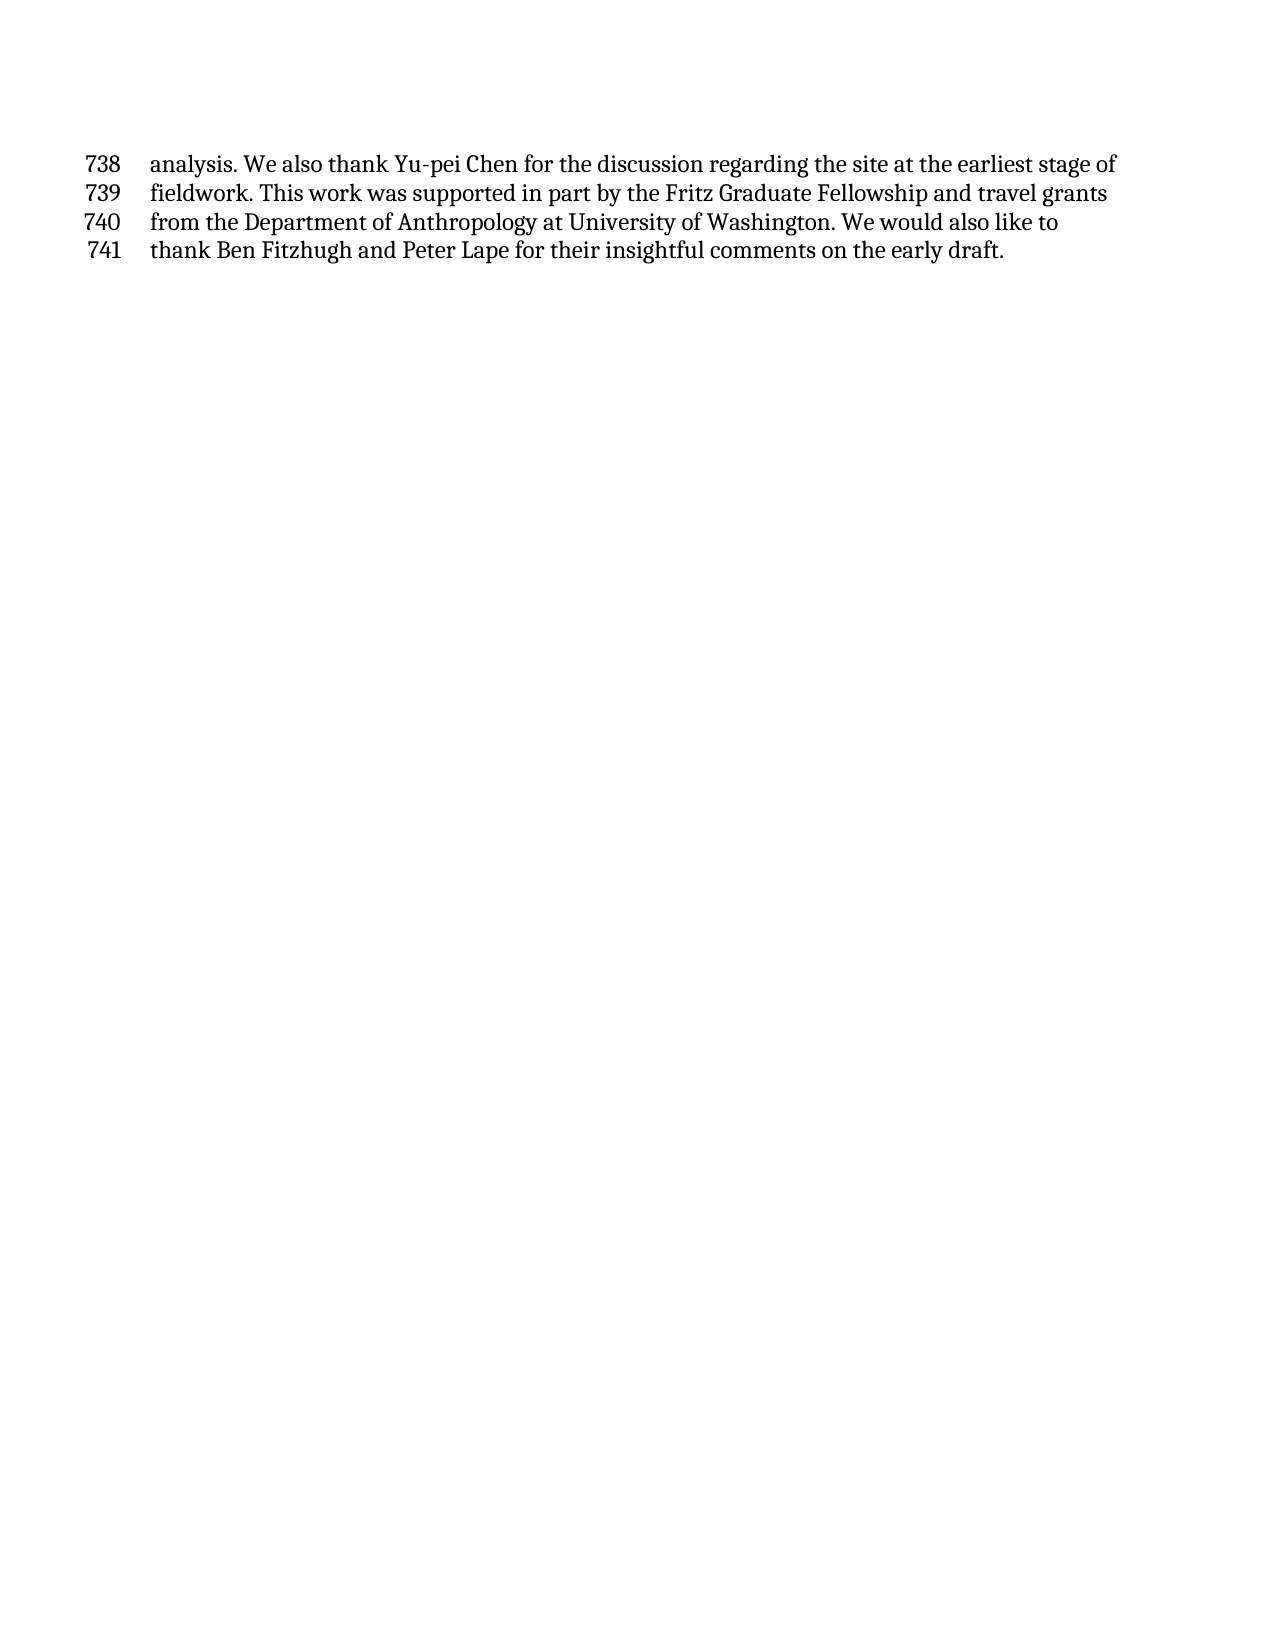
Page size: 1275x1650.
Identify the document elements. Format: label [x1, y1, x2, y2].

text [150, 150, 1125, 265]
